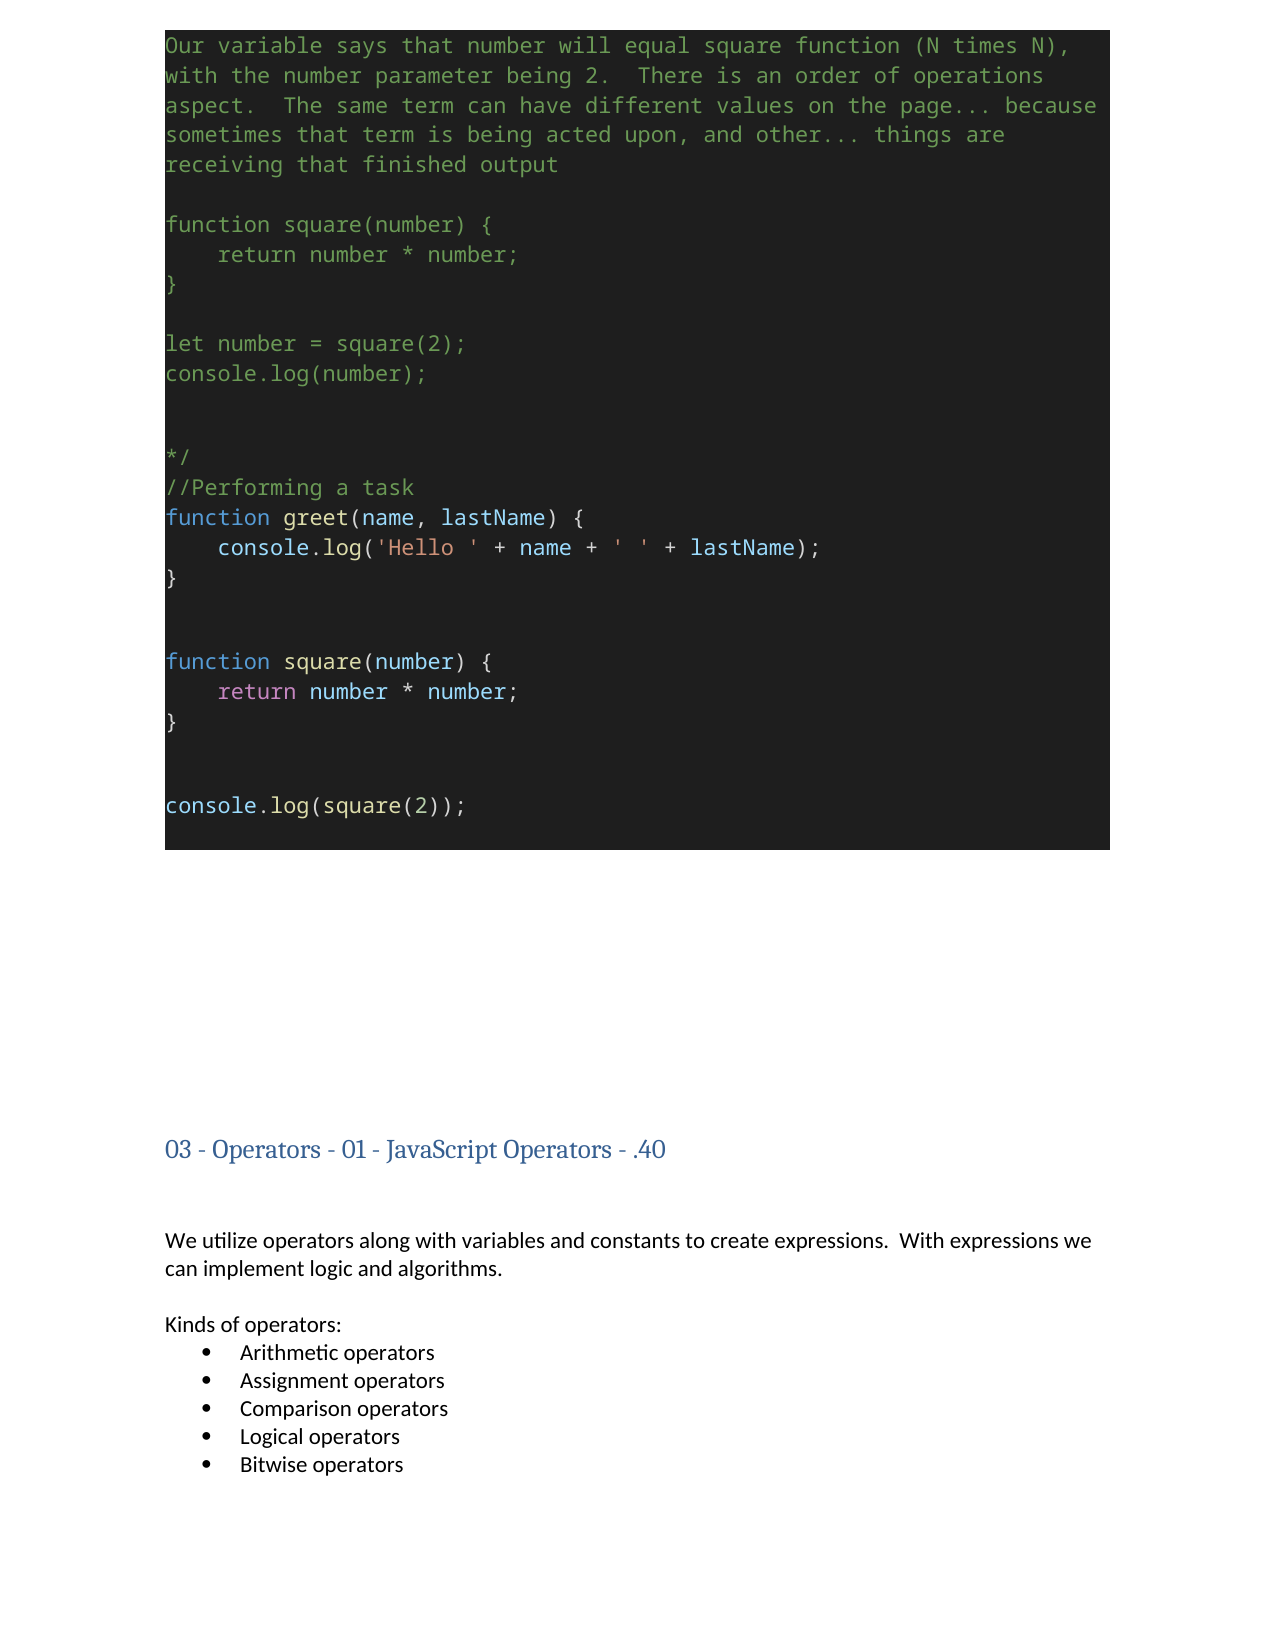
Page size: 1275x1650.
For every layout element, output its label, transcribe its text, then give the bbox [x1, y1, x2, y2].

text We utilize operators along with variables and constants to create expressions. With expressions we can implement logic and algorithms. [165, 1226, 1110, 1282]
text } [165, 706, 1110, 735]
text console.log('Hello ' + name + ' ' + lastName); [165, 532, 1110, 561]
list Bitwise operators [202, 1450, 1110, 1478]
text //Performing a task [165, 472, 1110, 502]
text } [165, 561, 1110, 591]
text Kinds of operators: [165, 1310, 1110, 1338]
text Our variable says that number will equal square function (N times N), with the number parameter being 2. There is an order of operations aspect. The same term can have different values on the page... because sometimes that term is being acted upon, and other... things are receiving that finished output [165, 30, 1110, 179]
text } [165, 268, 1110, 298]
text function square(number) { [165, 209, 1110, 238]
list Logical operators [202, 1422, 1110, 1450]
text */ [165, 442, 1110, 472]
text return number * number; [165, 676, 1110, 706]
subtitle 03 - Operators - 01 - JavaScript Operators - .40 [165, 1134, 1110, 1165]
text let number = square(2); [165, 328, 1110, 358]
text console.log(number); [165, 358, 1110, 387]
list Comparison operators [202, 1394, 1110, 1422]
list Assignment operators [202, 1366, 1110, 1394]
text function square(number) { [165, 646, 1110, 676]
text return number * number; [165, 238, 1110, 268]
text console.log(square(2)); [165, 790, 1110, 820]
text function greet(name, lastName) { [165, 502, 1110, 532]
list Arithmetic operators [202, 1338, 1110, 1366]
